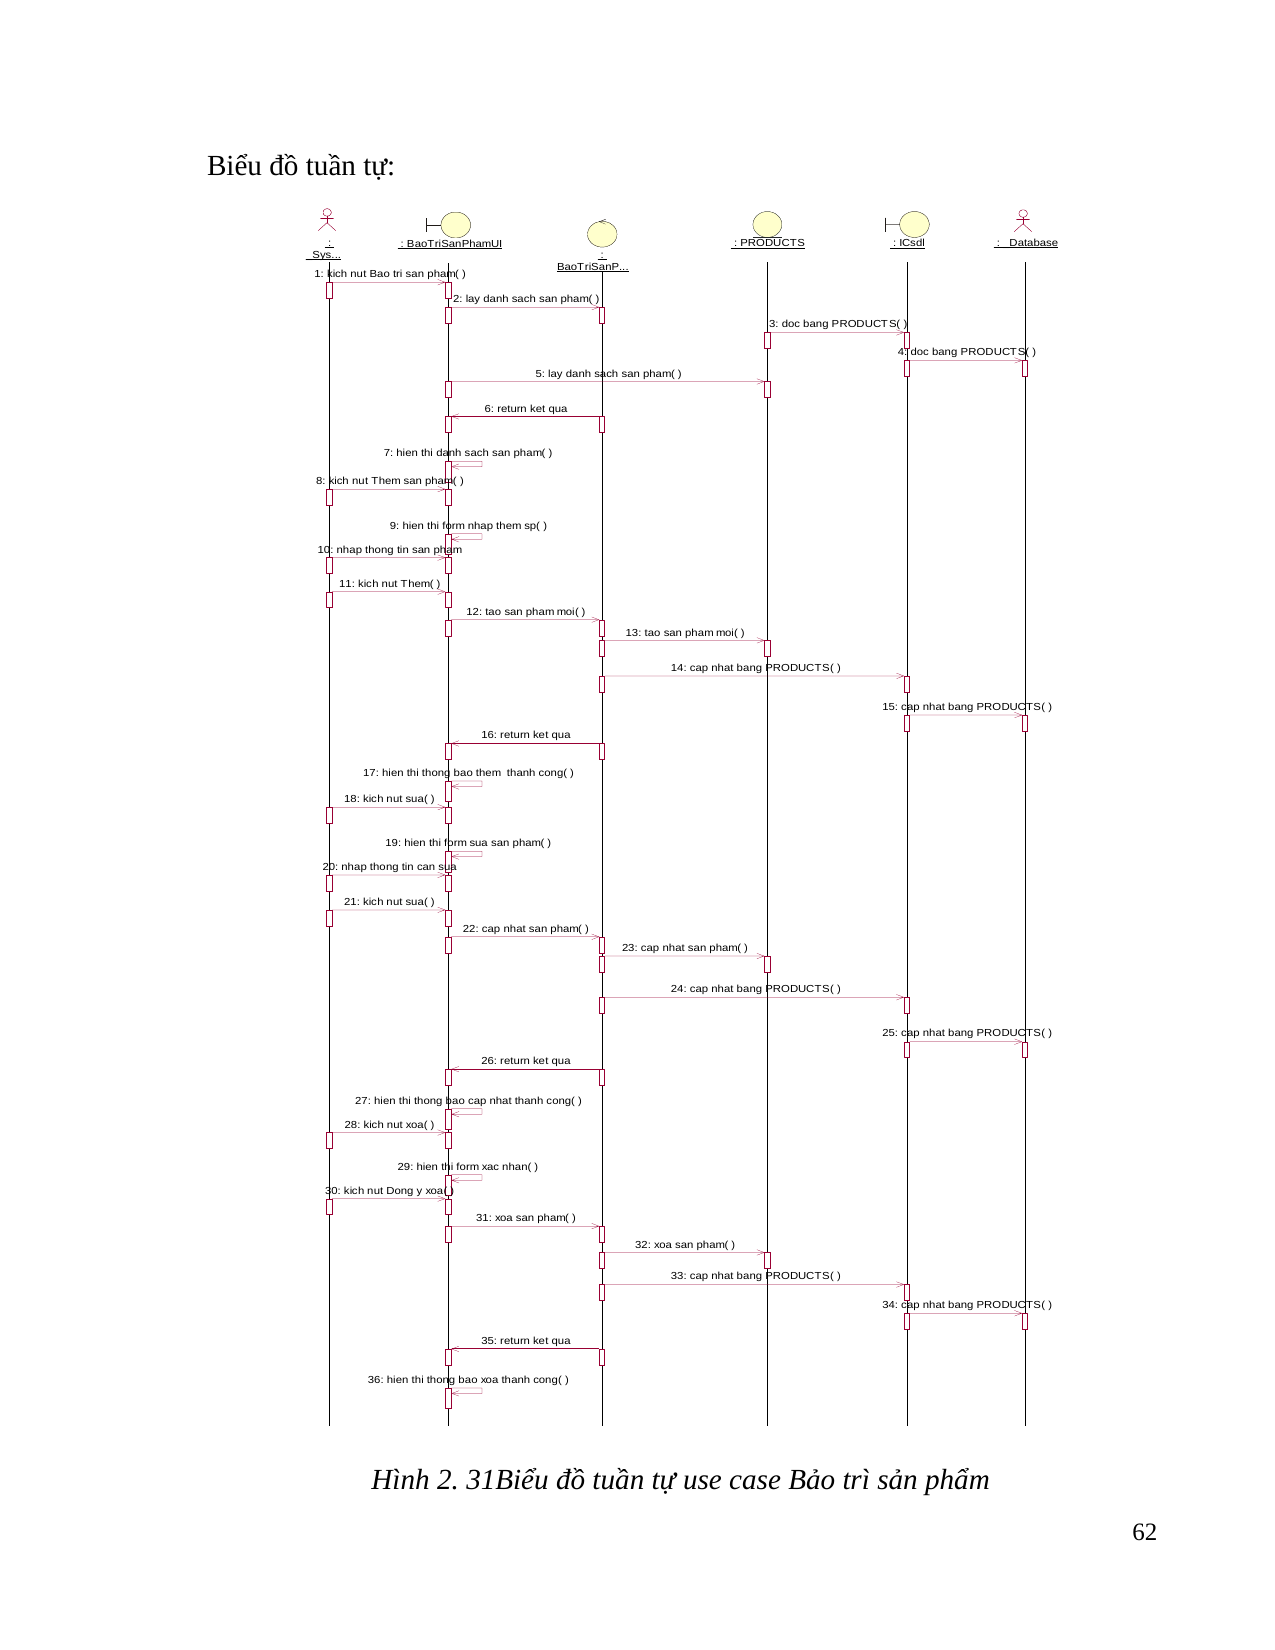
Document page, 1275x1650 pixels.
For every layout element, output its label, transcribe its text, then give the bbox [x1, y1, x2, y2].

text Biểu đồ tuần tự: [207, 148, 1157, 181]
text Hình 2. 31Biểu đồ tuần tự use case Bảo trì sản phẩm [207, 1462, 1157, 1496]
